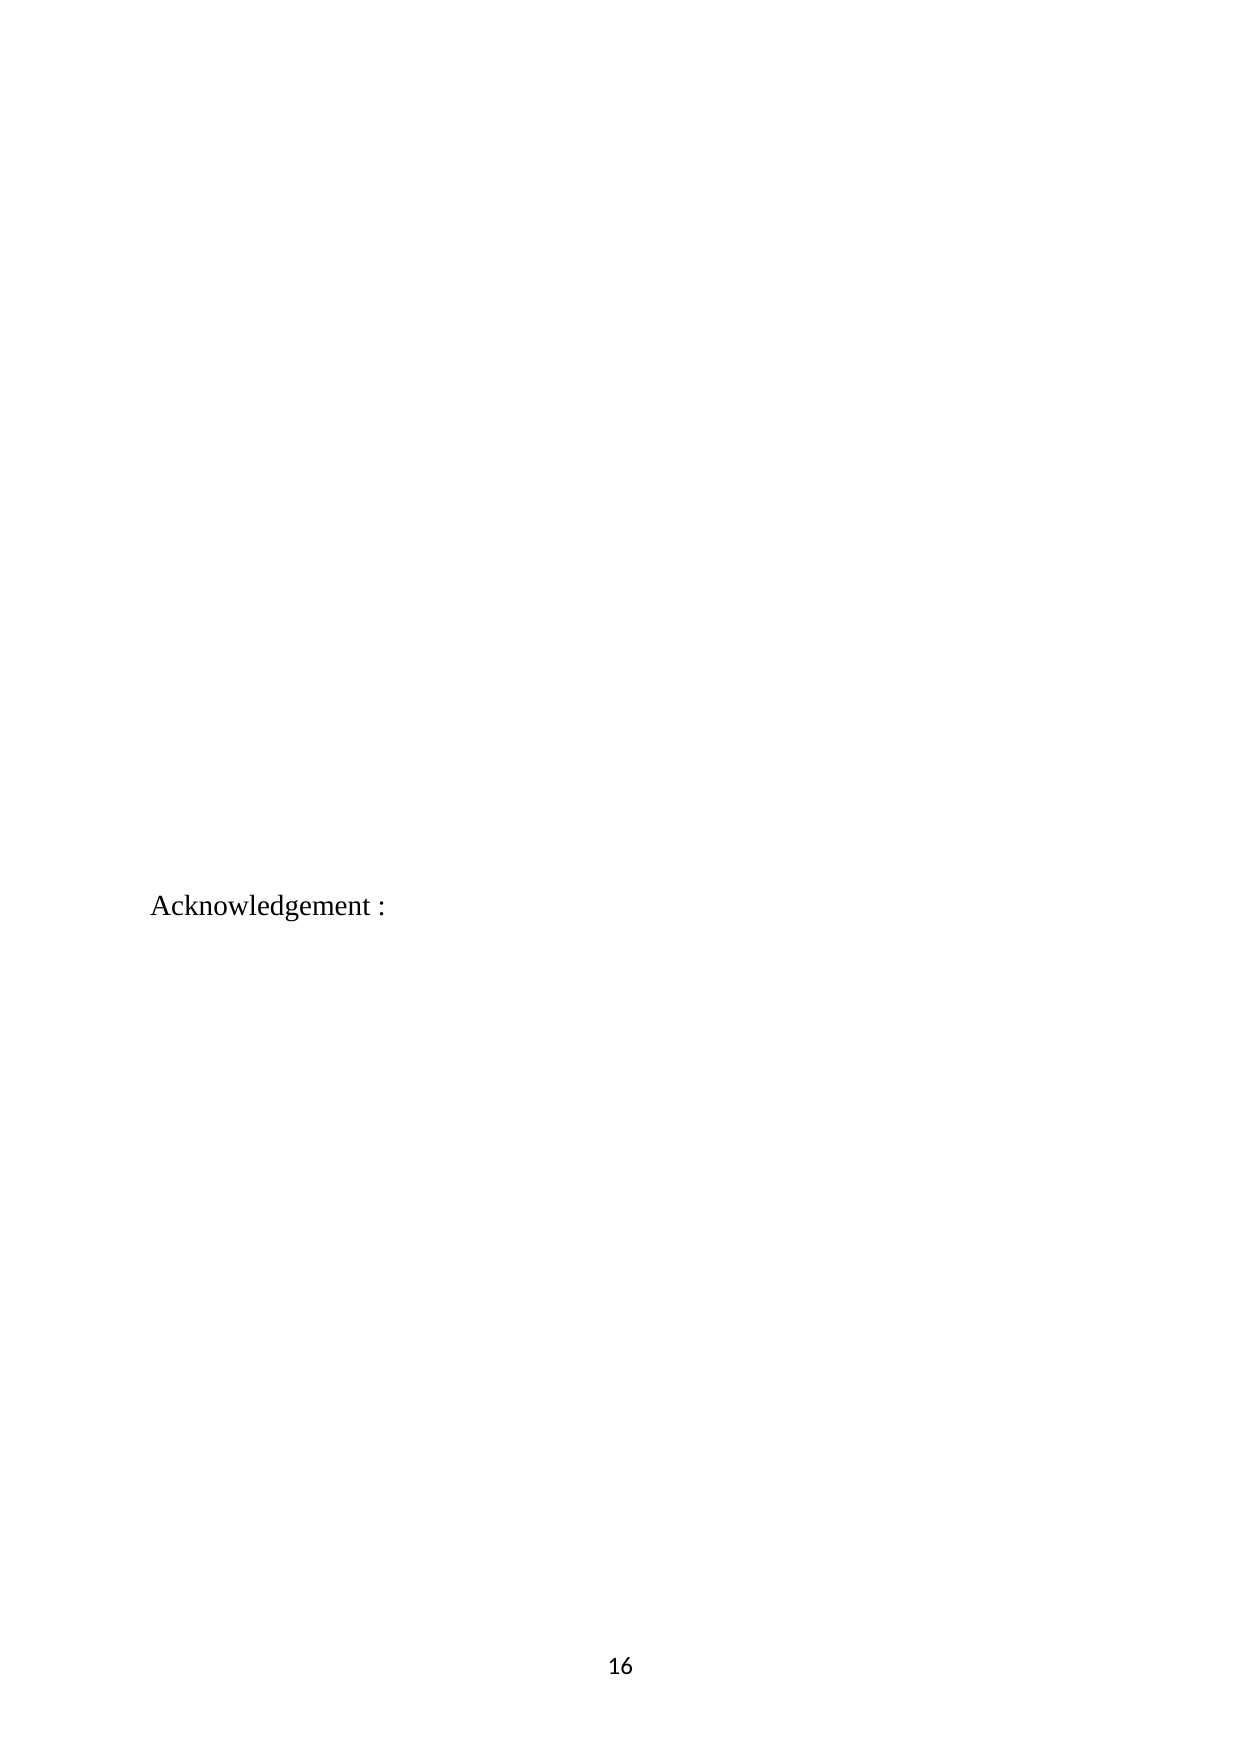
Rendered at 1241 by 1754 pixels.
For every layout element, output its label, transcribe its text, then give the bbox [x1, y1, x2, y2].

text Acknowledgement : [150, 888, 1090, 921]
